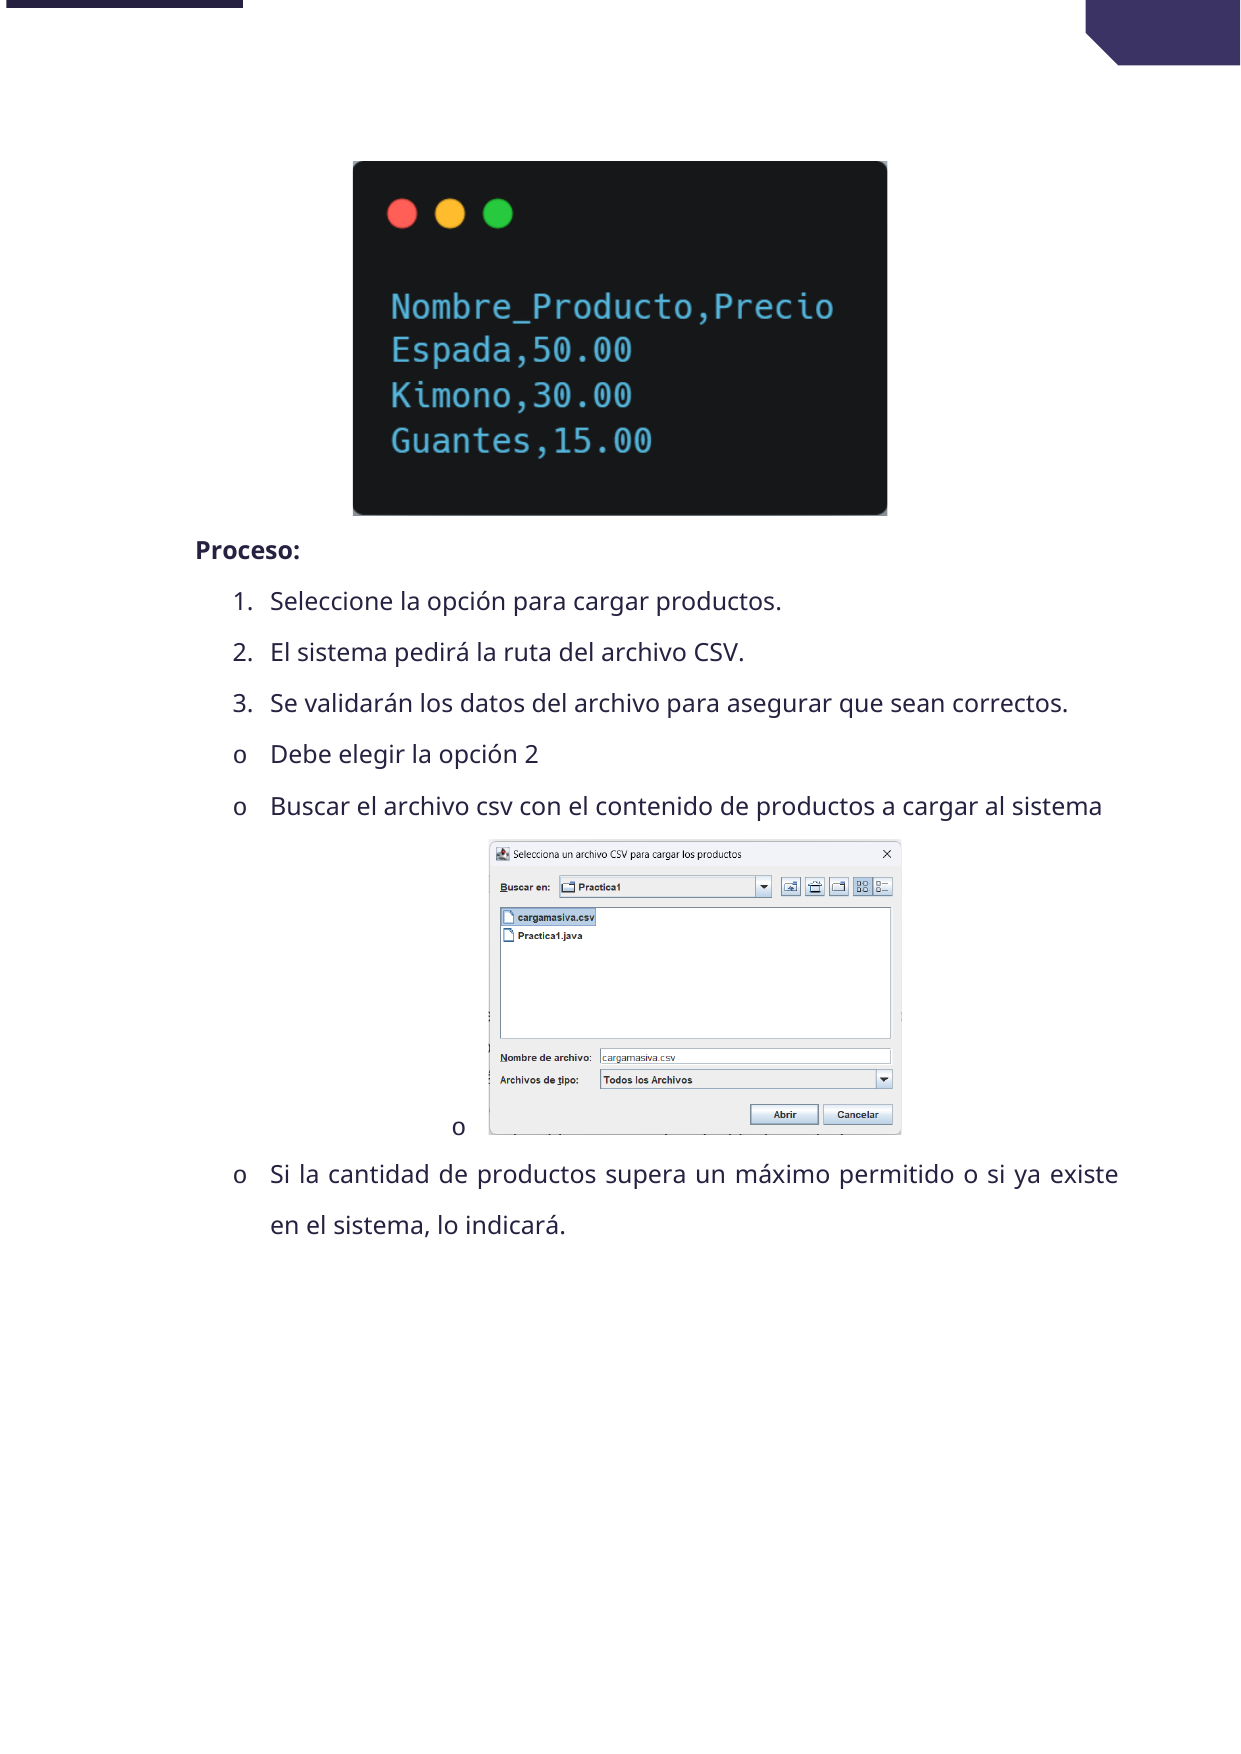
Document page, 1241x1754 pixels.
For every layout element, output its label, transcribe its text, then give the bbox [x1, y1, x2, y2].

list Se validarán los datos del archivo para asegurar que sean correctos. [232, 686, 1120, 720]
list Seleccione la opción para cargar productos. [232, 584, 1120, 618]
picture [352, 161, 888, 516]
list El sistema pedirá la ruta del archivo CSV. [232, 635, 1120, 669]
text Proceso: [195, 533, 1120, 567]
list Debe elegir la opción 2 [232, 737, 1120, 771]
picture [488, 839, 902, 1135]
list Buscar el archivo csv con el contenido de productos a cargar al sistema [232, 788, 1120, 823]
list Si la cantidad de productos supera un máximo permitido o si ya existe en el sistema, lo indicará. [232, 1157, 1120, 1242]
